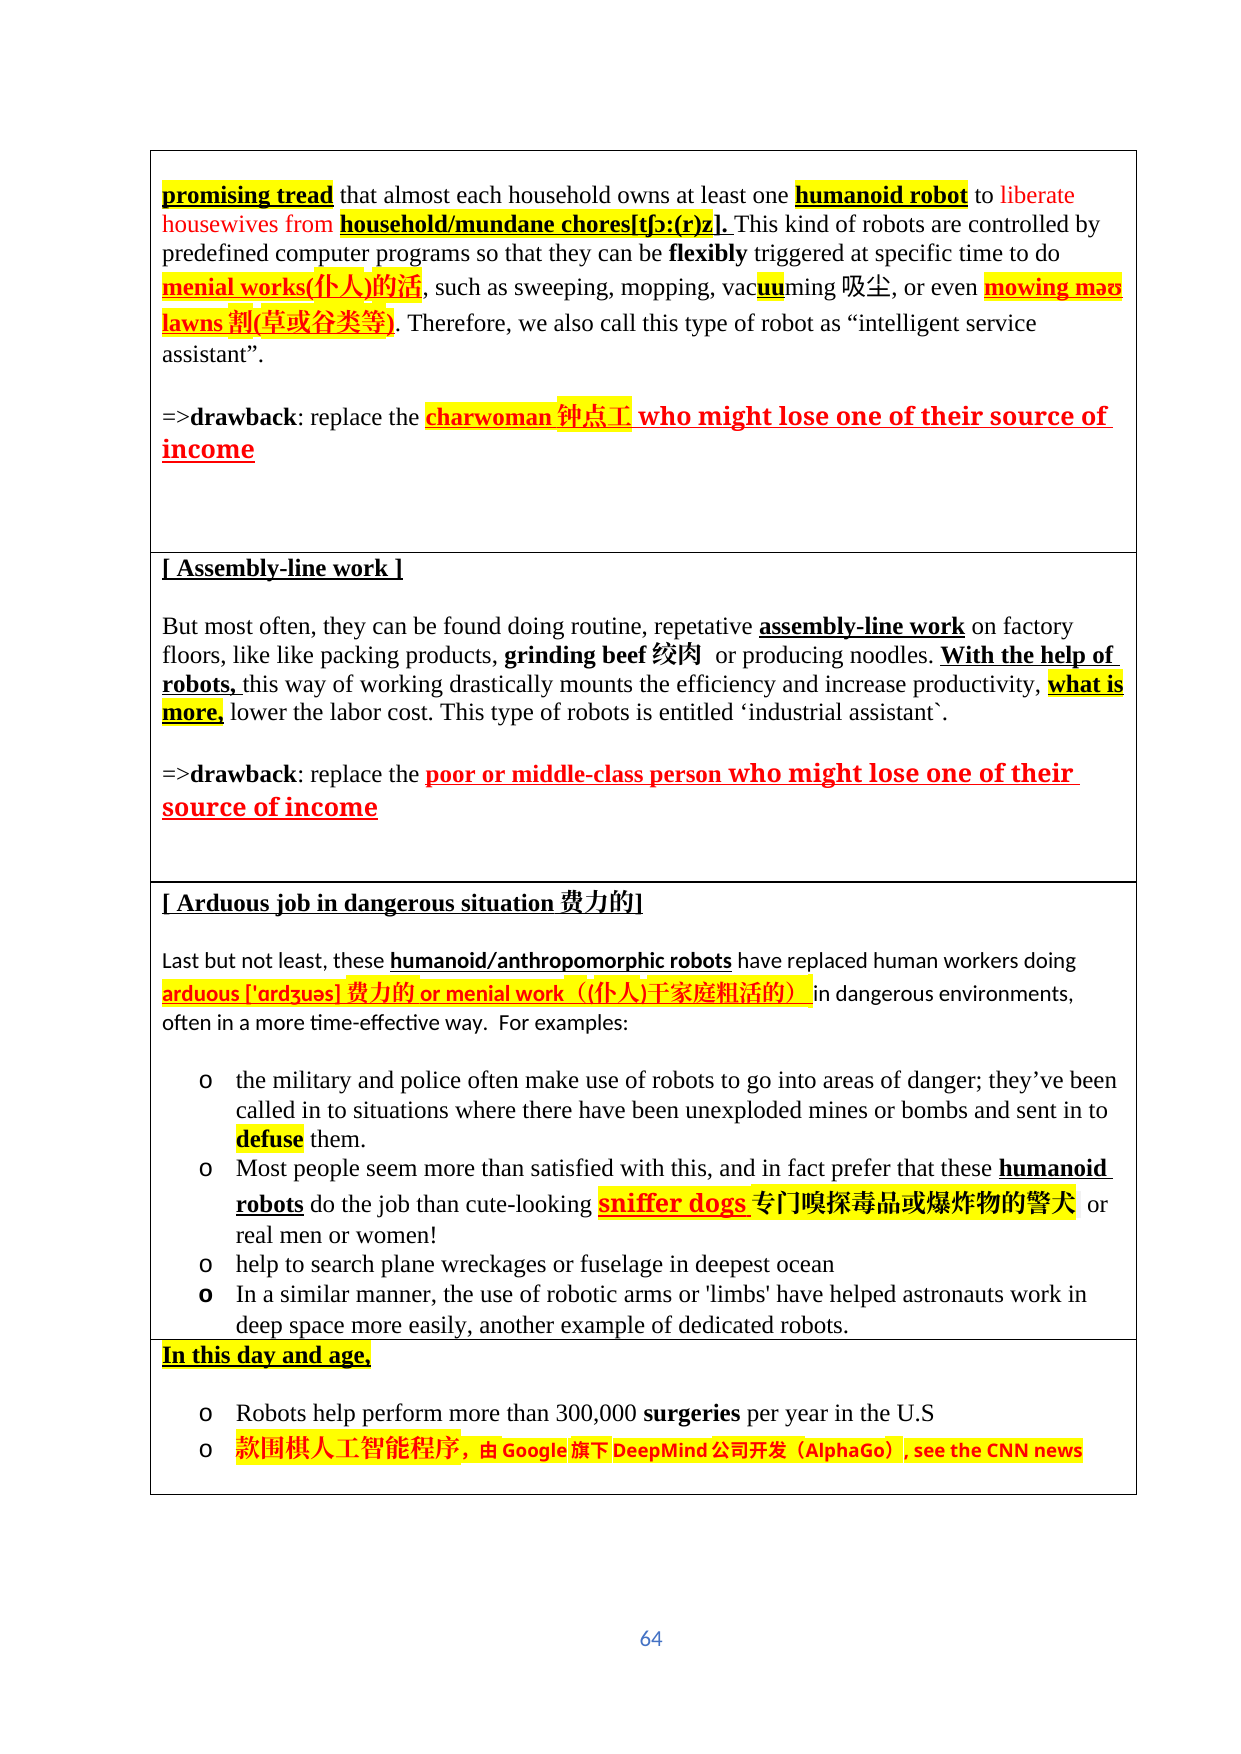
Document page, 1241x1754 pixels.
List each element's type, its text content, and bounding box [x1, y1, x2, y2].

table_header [151, 151, 1136, 552]
table_cell [ Arduous job in dangerous situation费力的] Last but not least, these humanoid/anthropomorphic robots have replaced human workers doing arduous ['ɑrdʒuəs] 费力的or menial work（(仆人)干家庭粗活的） in dangerous environments, often in a more time-effective way. For examples: the military and police often make use of robots to go into areas of danger; they’ve been called in to situations where there have been unexploded mines or bombs and sent in to defuse them. Most people seem more than satisfied with this, and in fact prefer that these humanoid robots do the job than cute-looking sniffer dogs专门嗅探毒品或爆炸物的警犬 or real men or women! help to search plane wreckages or fuselage in deepest ocean In a similar manner, the use of robotic arms or 'limbs' have helped astronauts work in deep space more easily, another example of dedicated robots. [151, 883, 1136, 1339]
table_cell In this day and age, Robots help perform more than 300,000 surgeries per year in the U.S 款围棋人工智能程序，由Google旗下DeepMind公司开发（AlphaGo）, see the CNN news [151, 1340, 1136, 1494]
table_cell [ Assembly-line work ] But most often, they can be found doing routine, repetative assembly-line work on factory floors, like like packing products, grinding beef 绞肉 or producing noodles. With the help of robots, this way of working drastically mounts the efficiency and increase productivity, what is more, lower the labor cost. This type of robots is entitled ‘industrial assistant`. =>drawback: replace the poor or middle-class person who might lose one of their source of income [151, 553, 1136, 881]
